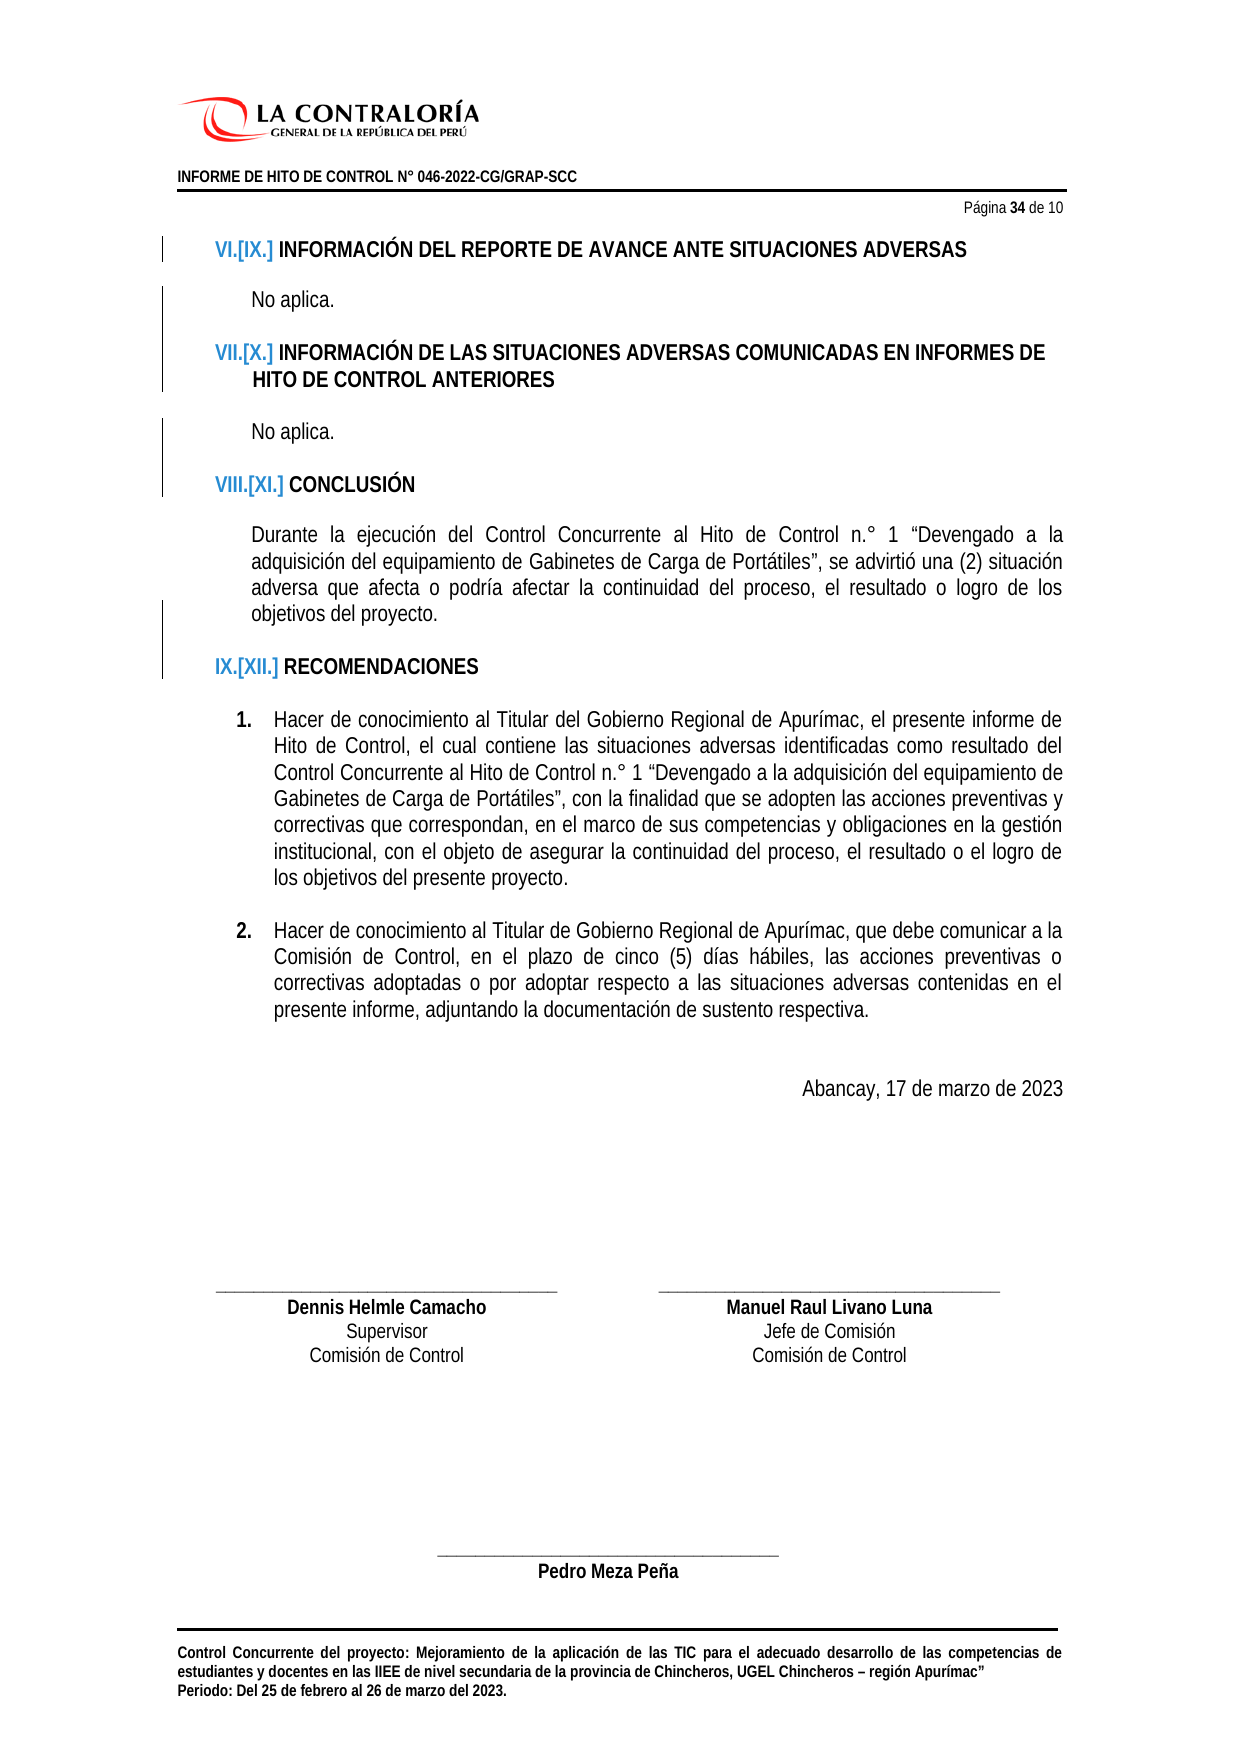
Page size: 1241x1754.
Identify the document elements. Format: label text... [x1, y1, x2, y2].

subtitle INFORMACIÓN DE LAS SITUACIONES ADVERSAS COMUNICADAS EN INFORMES DE HITO DE CONTROL ANTERIORES [215, 339, 1063, 392]
list Hacer de conocimiento al Titular de Gobierno Regional de Apurímac, que debe comunicar a la Comisión de Control, en el plazo de cinco (5) días hábiles, las acciones preventivas o correctivas adoptadas o por adoptar respecto a las situaciones adversas contenidas en el presente informe, adjuntando la documentación de sustento respectiva. [236, 917, 1063, 1022]
table_header ____________________________________ Manuel Raul Livano Luna Jefe de Comisión Comisión de Control [608, 1128, 1051, 1367]
subtitle CONCLUSIÓN [215, 471, 1063, 497]
list No aplica. [251, 418, 1063, 444]
list Hacer de conocimiento al Titular del Gobierno Regional de Apurímac, el presente informe de Hito de Control, el cual contiene las situaciones adversas identificadas como resultado del Control Concurrente al Hito de Control n.° 1 “Devengado a la adquisición del equipamiento de Gabinetes de Carga de Portátiles”, con la finalidad que se adopten las acciones preventivas y correctivas que correspondan, en el marco de sus competencias y obligaciones en la gestión institucional, con el objeto de asegurar la continuidad del proceso, el resultado o el logro de los objetivos del presente proyecto. [236, 706, 1063, 890]
text Durante la ejecución del Control Concurrente al Hito de Control n.° 1 “Devengado a la adquisición del equipamiento de Gabinetes de Carga de Portátiles”, se advirtió una (2) situación adversa que afecta o podría afectar la continuidad del proceso, el resultado o logro de los objetivos del proyecto. [251, 521, 1063, 627]
text Abancay, 17 de marzo de 2023 [222, 1075, 1063, 1101]
list No aplica. [251, 286, 1063, 313]
table_header ____________________________________ Dennis Helmle Camacho Supervisor Comisión de Control [165, 1128, 608, 1367]
picture [177, 73, 479, 167]
subtitle RECOMENDACIONES [215, 653, 1063, 679]
subtitle INFORMACIÓN DEL REPORTE DE AVANCE ANTE SITUACIONES ADVERSAS [215, 236, 1063, 262]
table_cell ____________________________________ Pedro Meza Peña Jefe de Órgano de Control Institucional Gobierno Regional de Apurímac [165, 1367, 1051, 1583]
